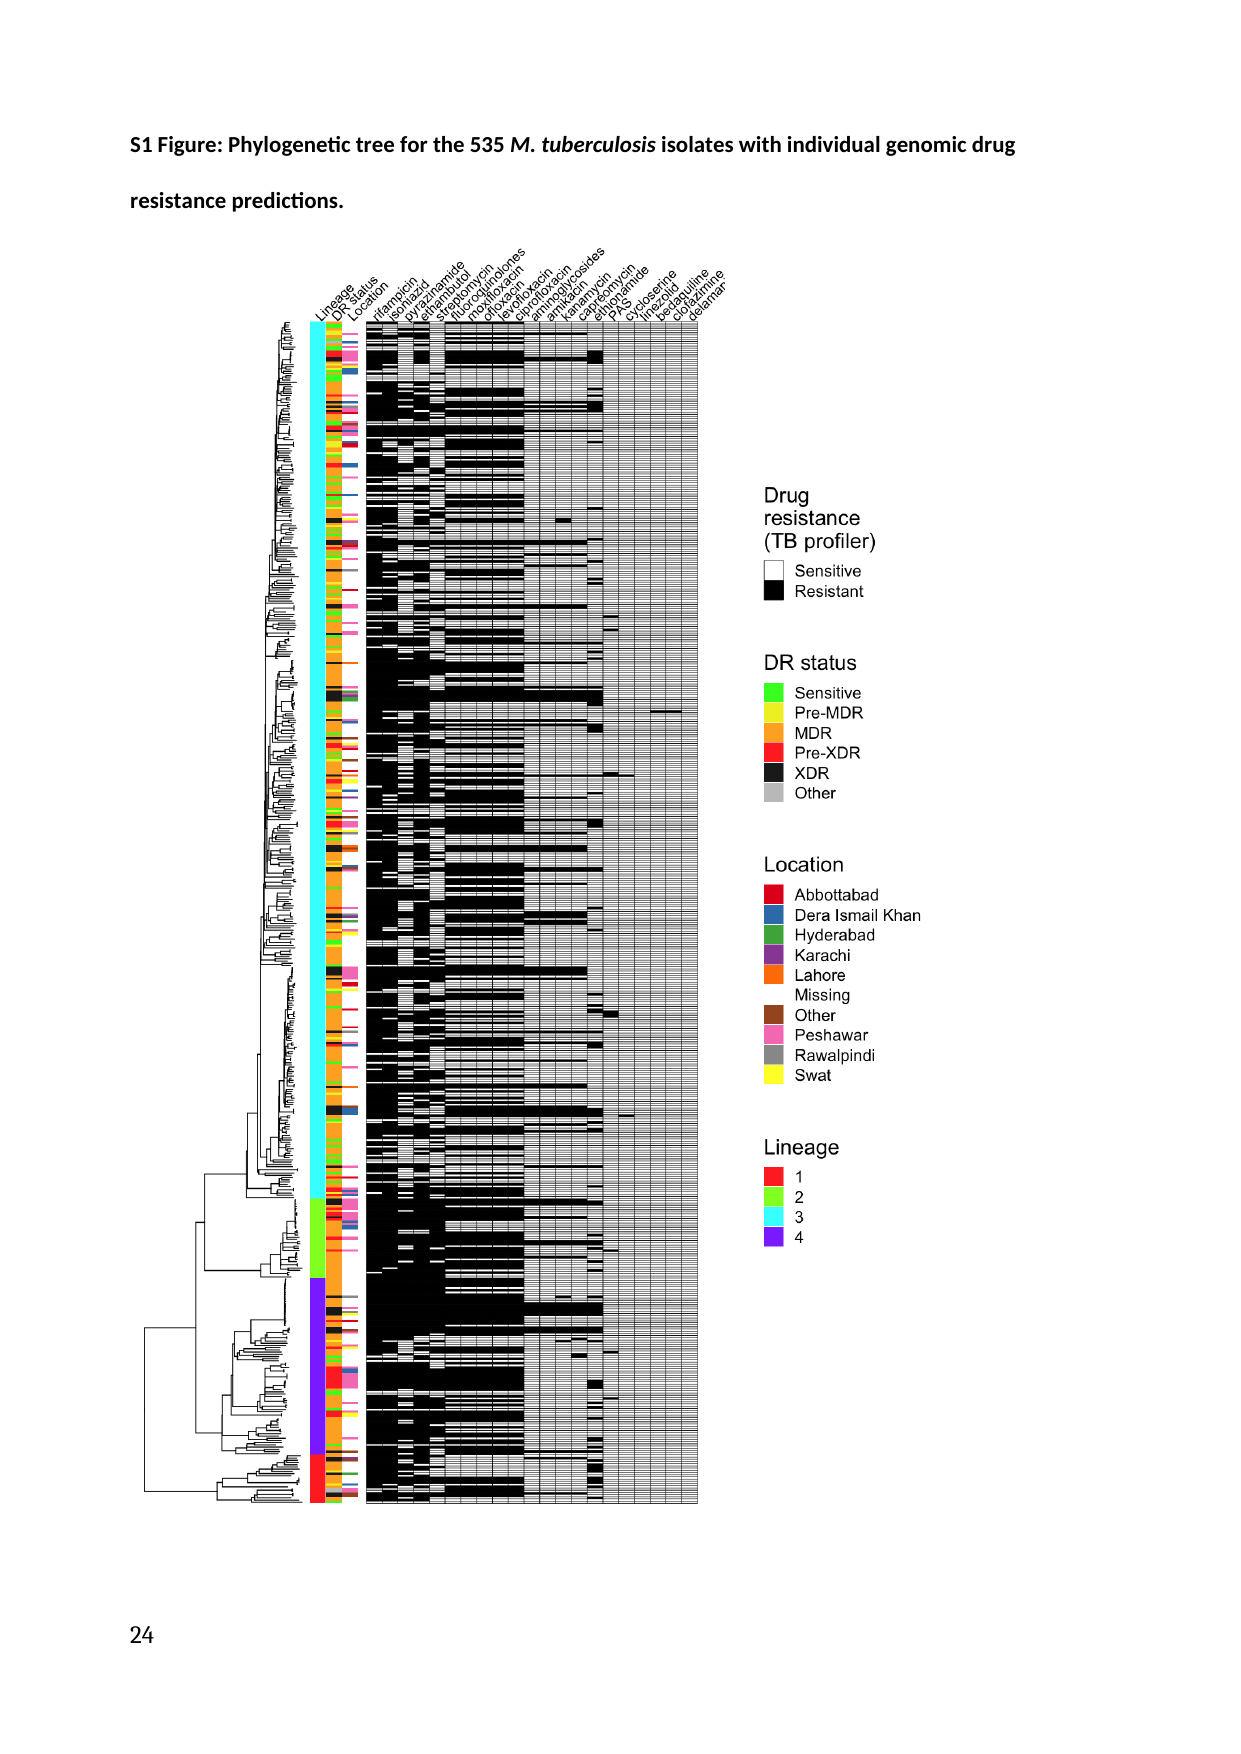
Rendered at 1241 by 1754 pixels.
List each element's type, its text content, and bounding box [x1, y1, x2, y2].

picture [129, 235, 947, 1547]
text S1 Figure: Phylogenetic tree for the 535 M. tuberculosis isolates with individual genomic drug resistance predictions. [130, 130, 1110, 214]
